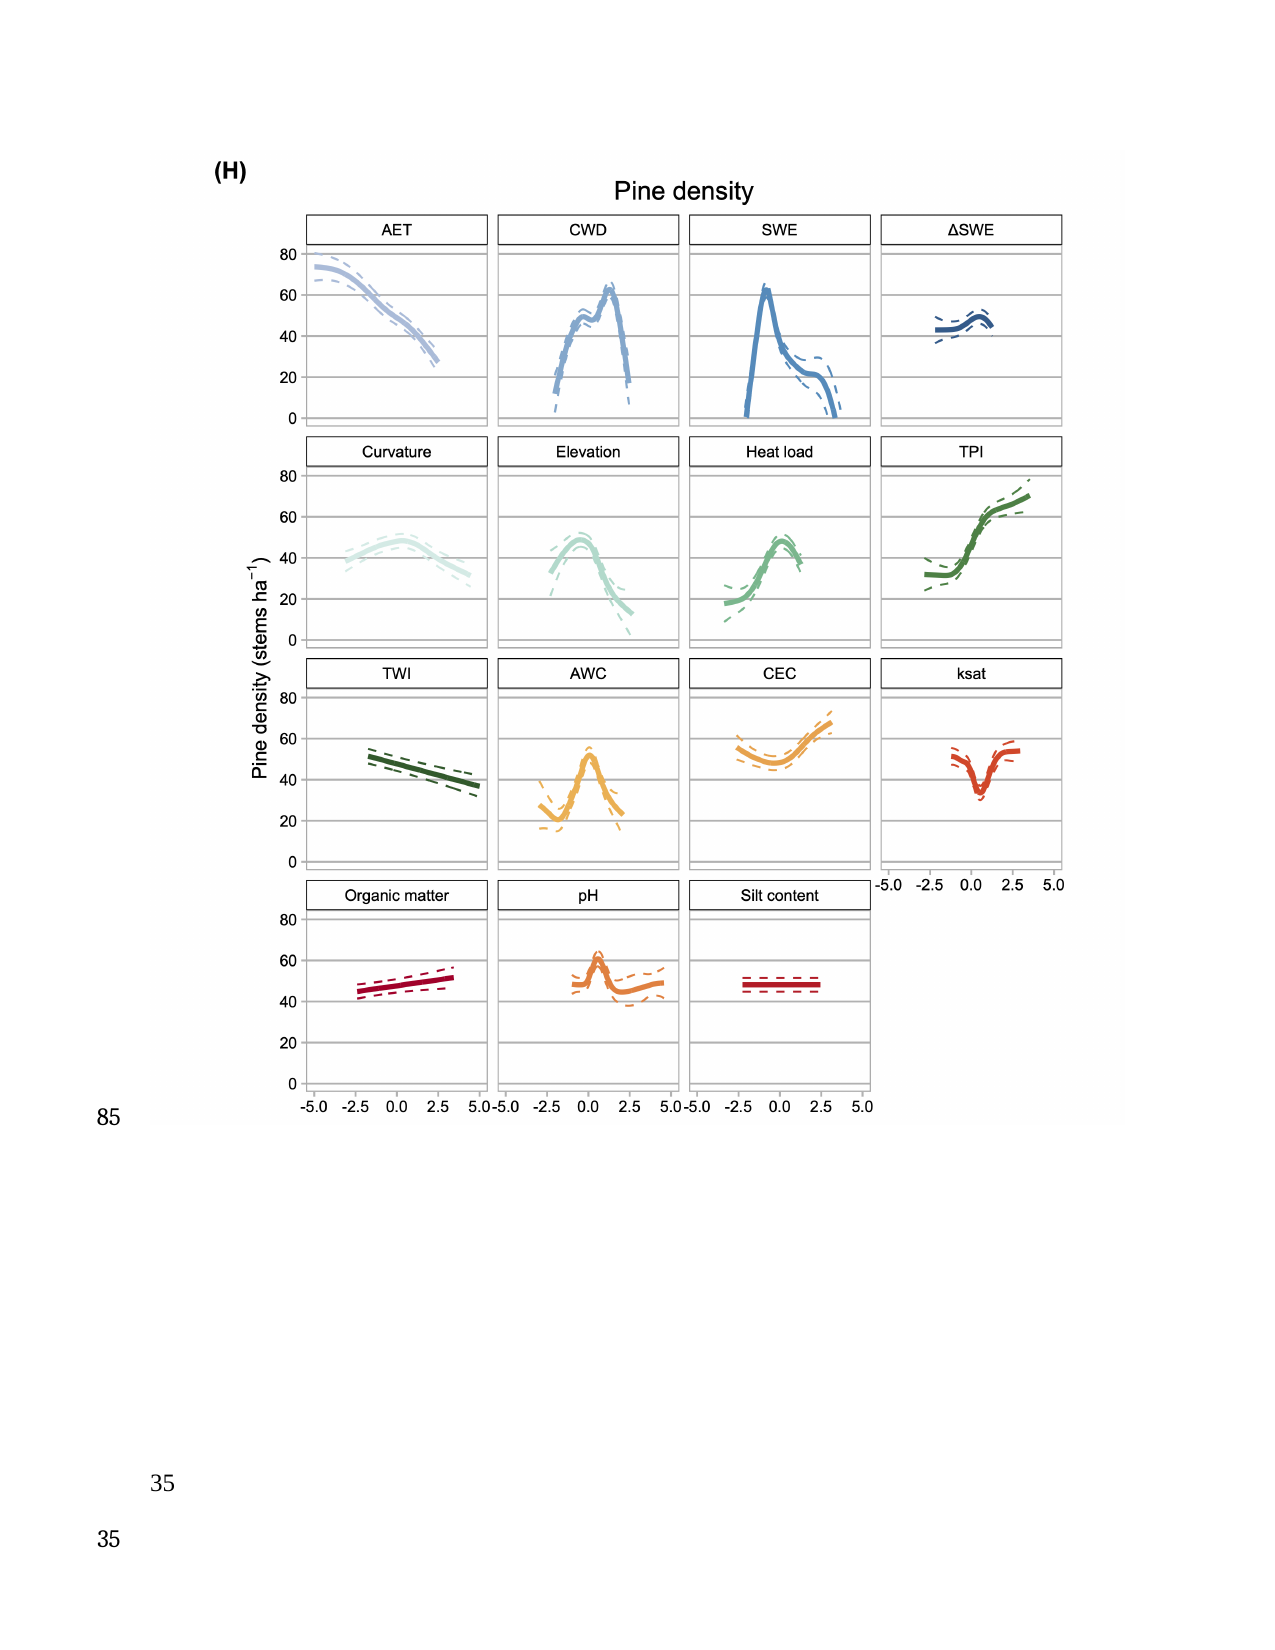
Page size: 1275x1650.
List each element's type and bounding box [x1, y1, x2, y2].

picture [150, 150, 1125, 1125]
